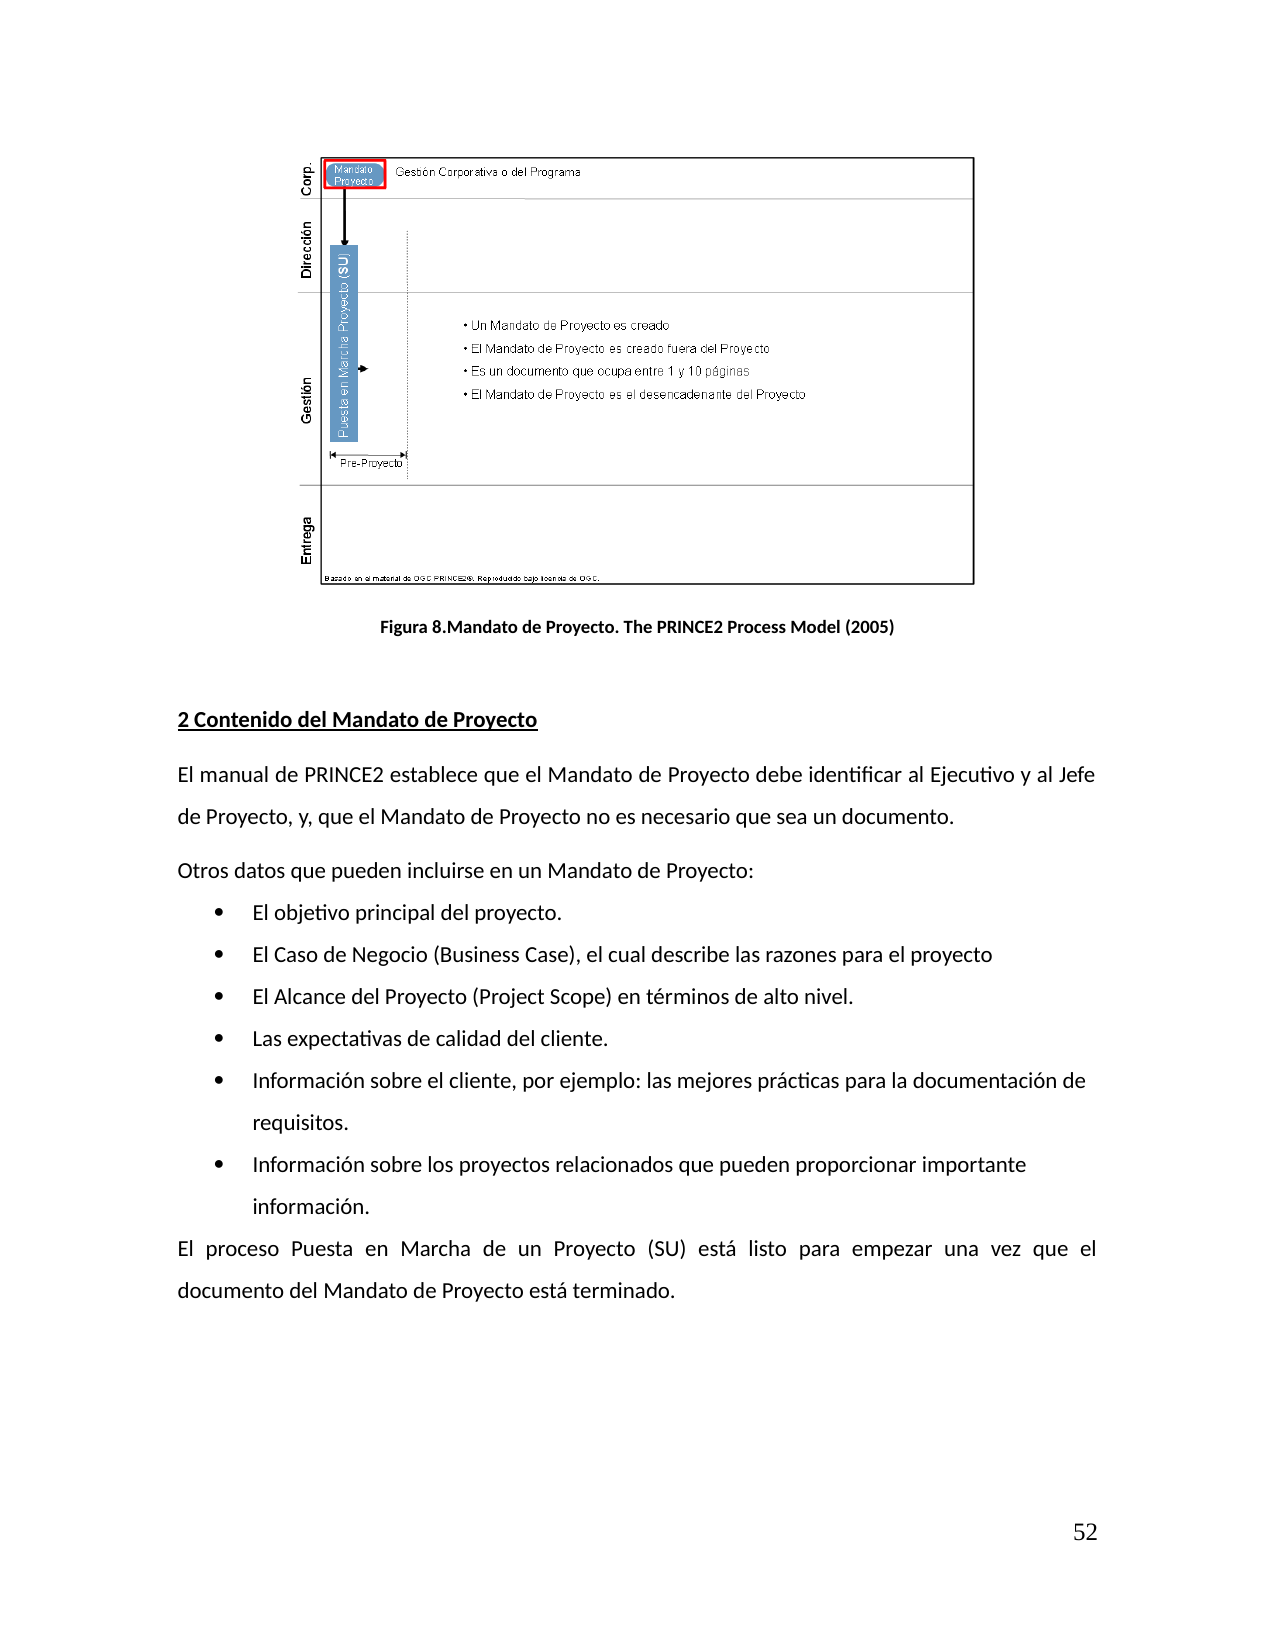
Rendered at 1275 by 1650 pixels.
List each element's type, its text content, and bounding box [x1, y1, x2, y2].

list Información sobre el cliente, por ejemplo: las mejores prácticas para la documentación de requisitos. [215, 1066, 1098, 1136]
text El manual de PRINCE2 establece que el Mandato de Proyecto debe identificar al Ejecutivo y al Jefe de Proyecto, y, que el Mandato de Proyecto no es necesario que sea un documento. [177, 760, 1098, 830]
list El Alcance del Proyecto (Project Scope) en términos de alto nivel. [215, 982, 1098, 1010]
text Figura 8.Mandato de Proyecto. The PRINCE2 Process Model (2005) [177, 616, 1098, 638]
list El Caso de Negocio (Business Case), el cual describe las razones para el proyecto [215, 940, 1098, 968]
text 2 Contenido del Mandato de Proyecto [177, 705, 1098, 733]
list El objetivo principal del proyecto. [215, 898, 1098, 926]
text El proceso Puesta en Marcha de un Proyecto (SU) está listo para empezar una vez que el documento del Mandato de Proyecto está terminado. [177, 1234, 1098, 1304]
list Las expectativas de calidad del cliente. [215, 1024, 1098, 1052]
text Otros datos que pueden incluirse en un Mandato de Proyecto: [177, 856, 1098, 884]
list Información sobre los proyectos relacionados que pueden proporcionar importante información. [215, 1150, 1098, 1220]
